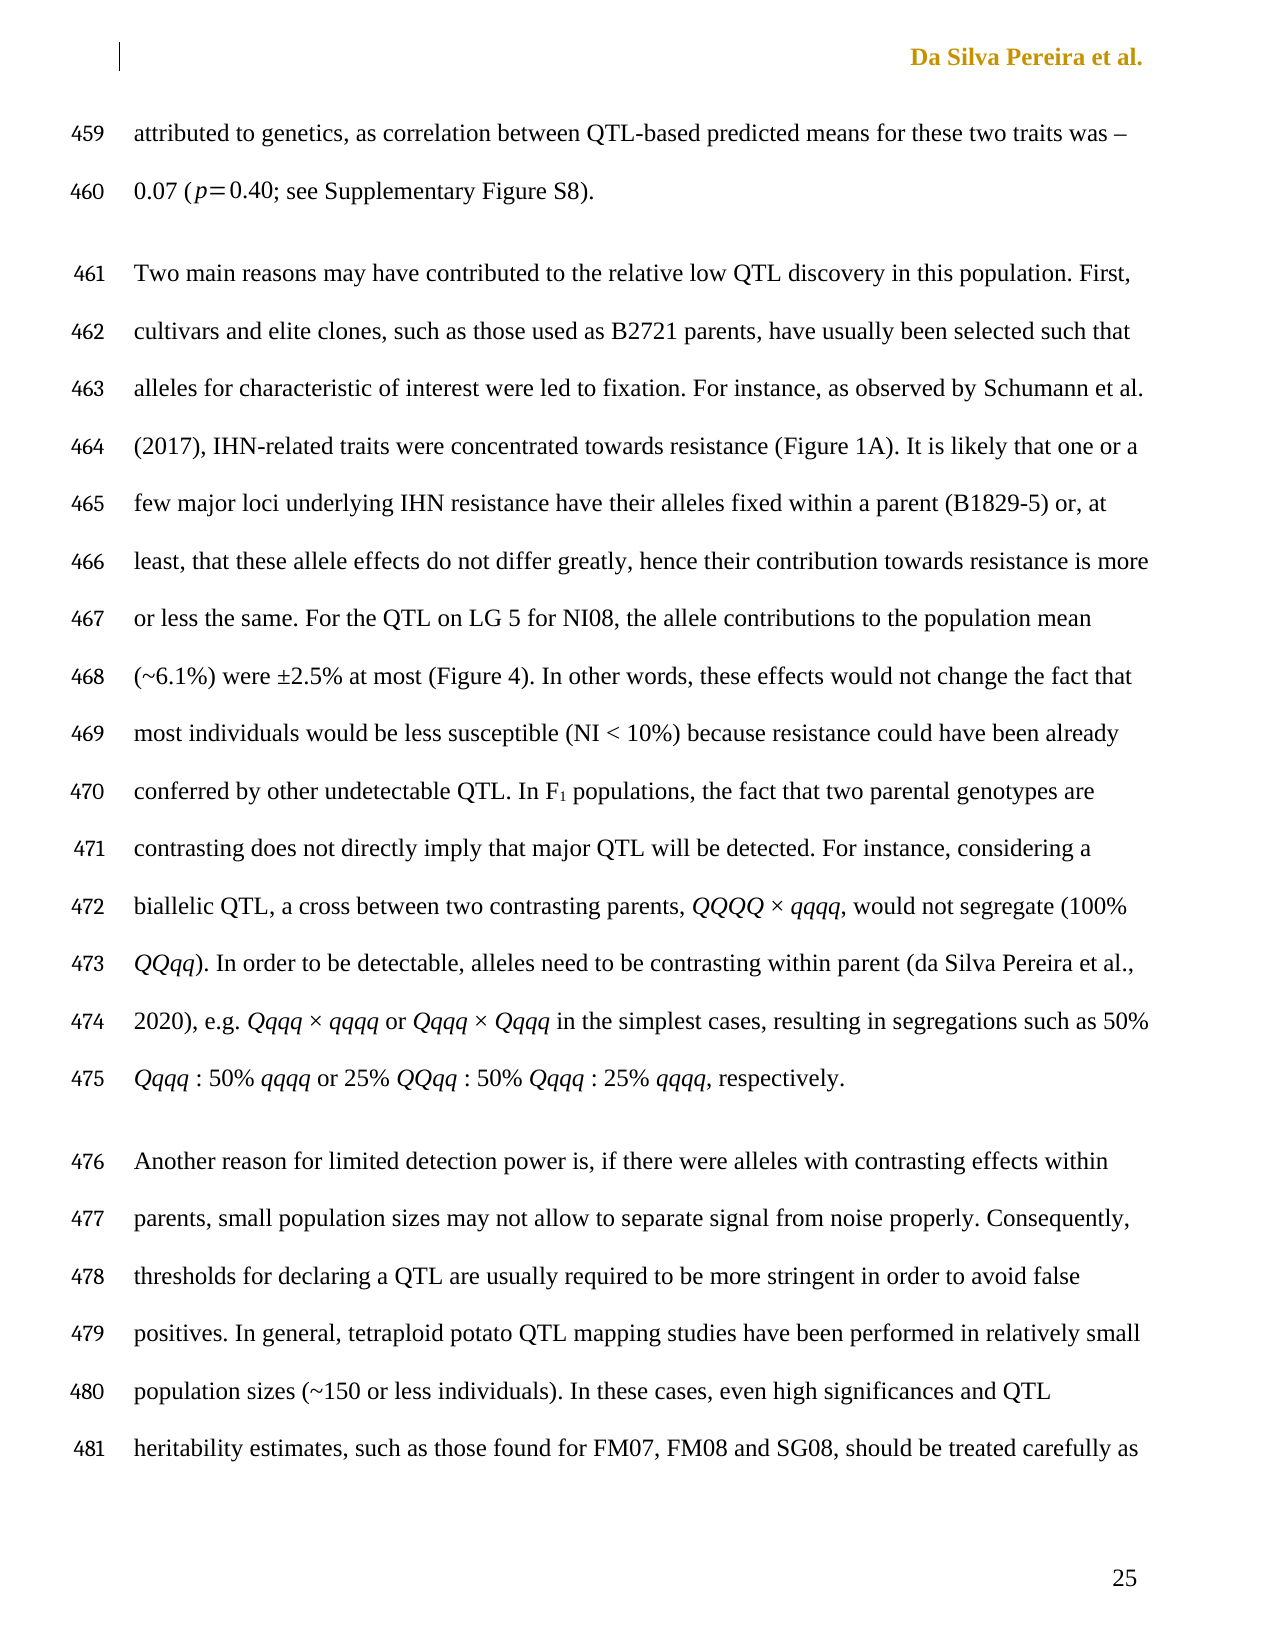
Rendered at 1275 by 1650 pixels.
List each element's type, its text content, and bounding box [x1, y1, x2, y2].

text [133, 1146, 1152, 1462]
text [133, 118, 1152, 205]
text Two main reasons may have contributed to the relative low QTL discovery in this population. First, cultivars and elite clones, such as those used as B2721 parents, have usually been selected such that alleles for characteristic of interest were led to fixation. For instance, as observed by Schumann et al. (2017), IHN-related traits were concentrated towards resistance (Figure 1A). It is likely that one or a few major loci underlying IHN resistance have their alleles fixed within a parent (B1829-5) or, at least, that these allele effects do not differ greatly, hence their contribution towards resistance is more or less the same. For the QTL on LG 5 for NI08, the allele contributions to the population mean (~6.1%) were ±2.5% at most (Figure 4). In other words, these effects would not change the fact that most individuals would be less susceptible (NI < 10%) because resistance could have been already conferred by other undetectable QTL. In F1 populations, the fact that two parental genotypes are contrasting does not directly imply that major QTL will be detected. For instance, considering a biallelic QTL, a cross between two contrasting parents, QQQQ × qqqq, would not segregate (100% QQqq). In order to be detectable, alleles need to be contrasting within parent (da Silva Pereira et al., 2020), e.g. Qqqq × qqqq or Qqqq × Qqqq in the simplest cases, resulting in segregations such as 50% Qqqq : 50% qqqq or 25% QQqq : 50% Qqqq : 25% qqqq, respectively. [133, 258, 1152, 1092]
